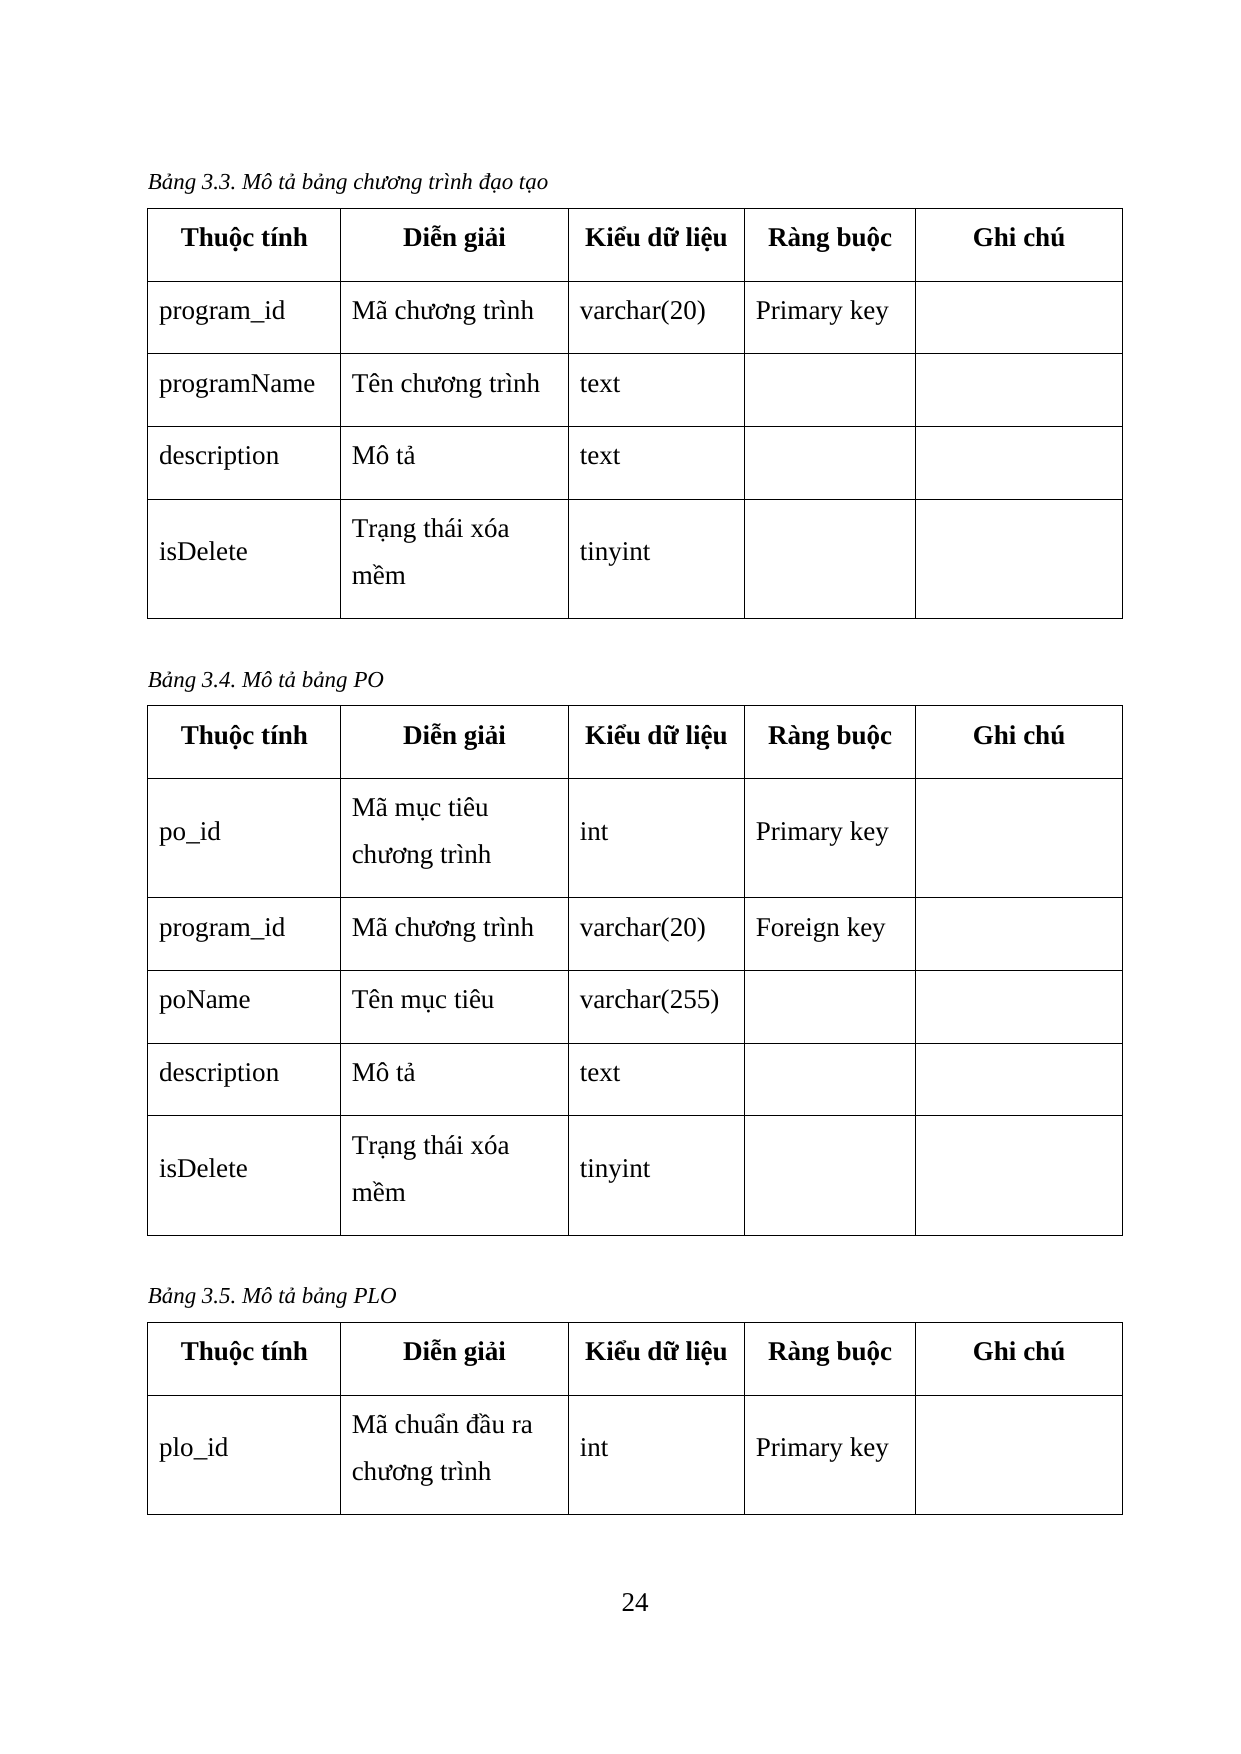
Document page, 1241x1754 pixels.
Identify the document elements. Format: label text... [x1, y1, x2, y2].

table_cell description [148, 427, 340, 499]
table_cell [916, 427, 1122, 499]
table_header Kiểu dữ liệu [569, 706, 744, 778]
table_cell Trạng thái xóa mềm [341, 1116, 568, 1235]
table_header Ràng buộc [745, 209, 915, 281]
table_cell program_id [148, 898, 340, 970]
table_cell po_id [148, 779, 340, 897]
table_cell [916, 898, 1122, 970]
table_cell int [569, 779, 744, 897]
table_cell [745, 500, 915, 618]
table_cell Primary key [745, 1396, 915, 1514]
table_cell varchar(20) [569, 898, 744, 970]
table_cell [916, 354, 1122, 426]
table_cell [745, 971, 915, 1043]
table_cell [916, 1044, 1122, 1115]
table_cell [745, 1044, 915, 1115]
table_cell [745, 354, 915, 426]
table_cell Mô tả [341, 427, 568, 499]
table_cell Mô tả [341, 1044, 568, 1115]
table_cell varchar(255) [569, 971, 744, 1043]
table_cell poName [148, 971, 340, 1043]
table_cell text [569, 354, 744, 426]
table_cell Tên chương trình [341, 354, 568, 426]
table_header Ghi chú [916, 706, 1122, 778]
table_cell [916, 282, 1122, 353]
table_cell plo_id [148, 1396, 340, 1514]
table_cell text [569, 427, 744, 499]
table_cell tinyint [569, 1116, 744, 1235]
table_cell Mã chương trình [341, 282, 568, 353]
table_header Kiểu dữ liệu [569, 1323, 744, 1395]
table_cell isDelete [148, 500, 340, 618]
table_cell [916, 1396, 1122, 1514]
table_header Ghi chú [916, 209, 1122, 281]
table_cell [916, 779, 1122, 897]
table_cell int [569, 1396, 744, 1514]
table_cell Primary key [745, 779, 915, 897]
table_header Ràng buộc [745, 1323, 915, 1395]
table_cell description [148, 1044, 340, 1115]
table_cell Mã chuẩn đầu ra chương trình [341, 1396, 568, 1514]
table_cell program_id [148, 282, 340, 353]
table_header Thuộc tính [148, 209, 340, 281]
table_header Ràng buộc [745, 706, 915, 778]
table_cell Mã mục tiêu chương trình [341, 779, 568, 897]
table_header Diễn giải [341, 209, 568, 281]
table_cell isDelete [148, 1116, 340, 1235]
table_cell [916, 971, 1122, 1043]
text Bảng 3.3. Mô tả bảng chương trình đạo tạo [148, 168, 1122, 195]
table_cell programName [148, 354, 340, 426]
table_header Thuộc tính [148, 1323, 340, 1395]
table_cell [745, 427, 915, 499]
table_cell Tên mục tiêu [341, 971, 568, 1043]
table_header Ghi chú [916, 1323, 1122, 1395]
table_header Kiểu dữ liệu [569, 209, 744, 281]
table_cell tinyint [569, 500, 744, 618]
table_cell Trạng thái xóa mềm [341, 500, 568, 618]
table_cell [745, 1116, 915, 1235]
text Bảng 3.5. Mô tả bảng PLO [148, 1282, 1122, 1309]
table_header Thuộc tính [148, 706, 340, 778]
table_cell Primary key [745, 282, 915, 353]
table_cell [916, 1116, 1122, 1235]
table_header Diễn giải [341, 706, 568, 778]
table_cell Mã chương trình [341, 898, 568, 970]
table_cell [916, 500, 1122, 618]
table_cell text [569, 1044, 744, 1115]
table_cell varchar(20) [569, 282, 744, 353]
table_header Diễn giải [341, 1323, 568, 1395]
text Bảng 3.4. Mô tả bảng PO [148, 666, 1122, 692]
table_cell Foreign key [745, 898, 915, 970]
